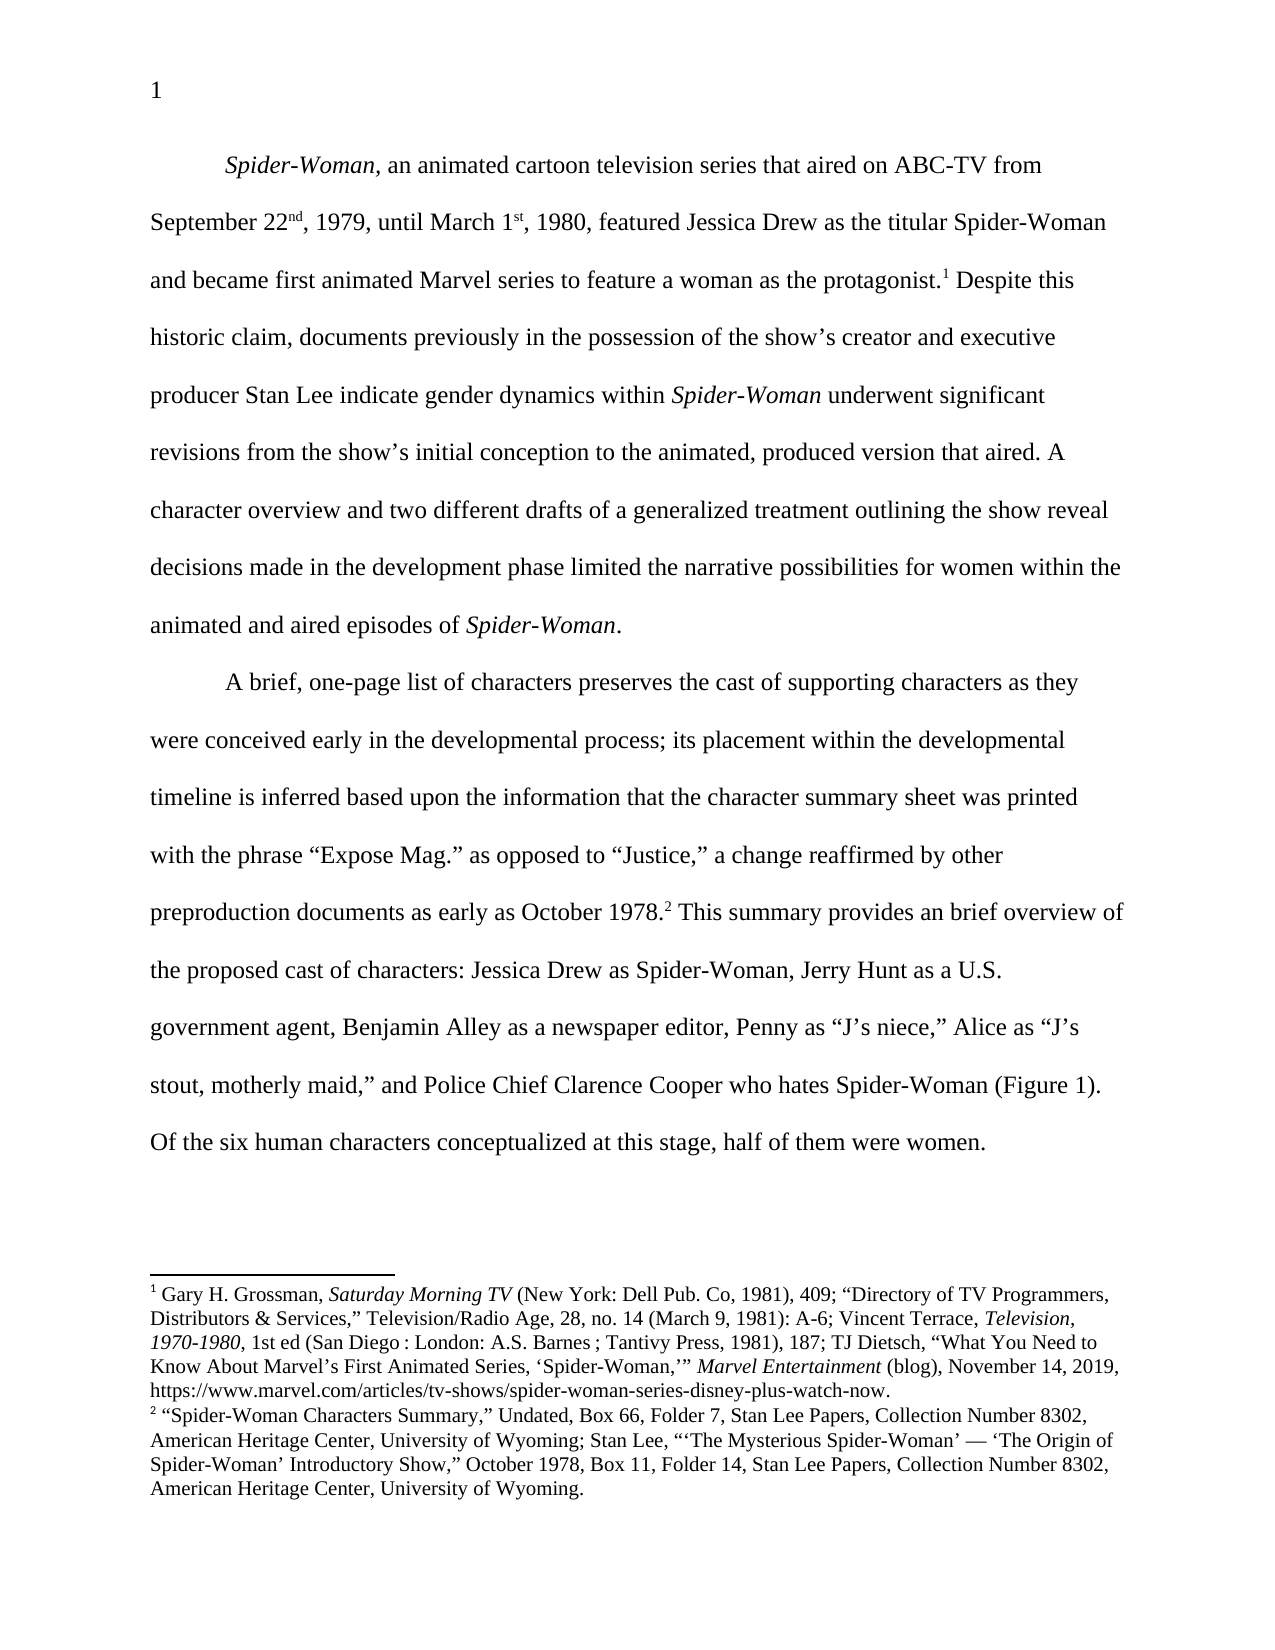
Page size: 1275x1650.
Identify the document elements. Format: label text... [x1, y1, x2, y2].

text A brief, one-page list of characters preserves the cast of supporting characters as they were conceived early in the developmental process; its placement within the developmental timeline is inferred based upon the information that the character summary sheet was printed with the phrase “Expose Mag.” as opposed to “Justice,” a change reaffirmed by other preproduction documents as early as October 1978. This summary provides an brief overview of the proposed cast of characters: Jessica Drew as Spider-Woman, Jerry Hunt as a U.S. government agent, Benjamin Alley as a newspaper editor, Penny as “J’s niece,” Alice as “J’s stout, motherly maid,” and Police Chief Clarence Cooper who hates Spider-Woman (Figure 1). Of the six human characters conceptualized at this stage, half of them were women. [150, 667, 1125, 1156]
text Spider-Woman, an animated cartoon television series that aired on ABC-TV from September 22nd, 1979, until March 1st, 1980, featured Jessica Drew as the titular Spider-Woman and became first animated Marvel series to feature a woman as the protagonist. Despite this historic claim, documents previously in the possession of the show’s creator and executive producer Stan Lee indicate gender dynamics within Spider-Woman underwent significant revisions from the show’s initial conception to the animated, produced version that aired. A character overview and two different drafts of a generalized treatment outlining the show reveal decisions made in the development phase limited the narrative possibilities for women within the animated and aired episodes of Spider-Woman. [150, 150, 1125, 639]
